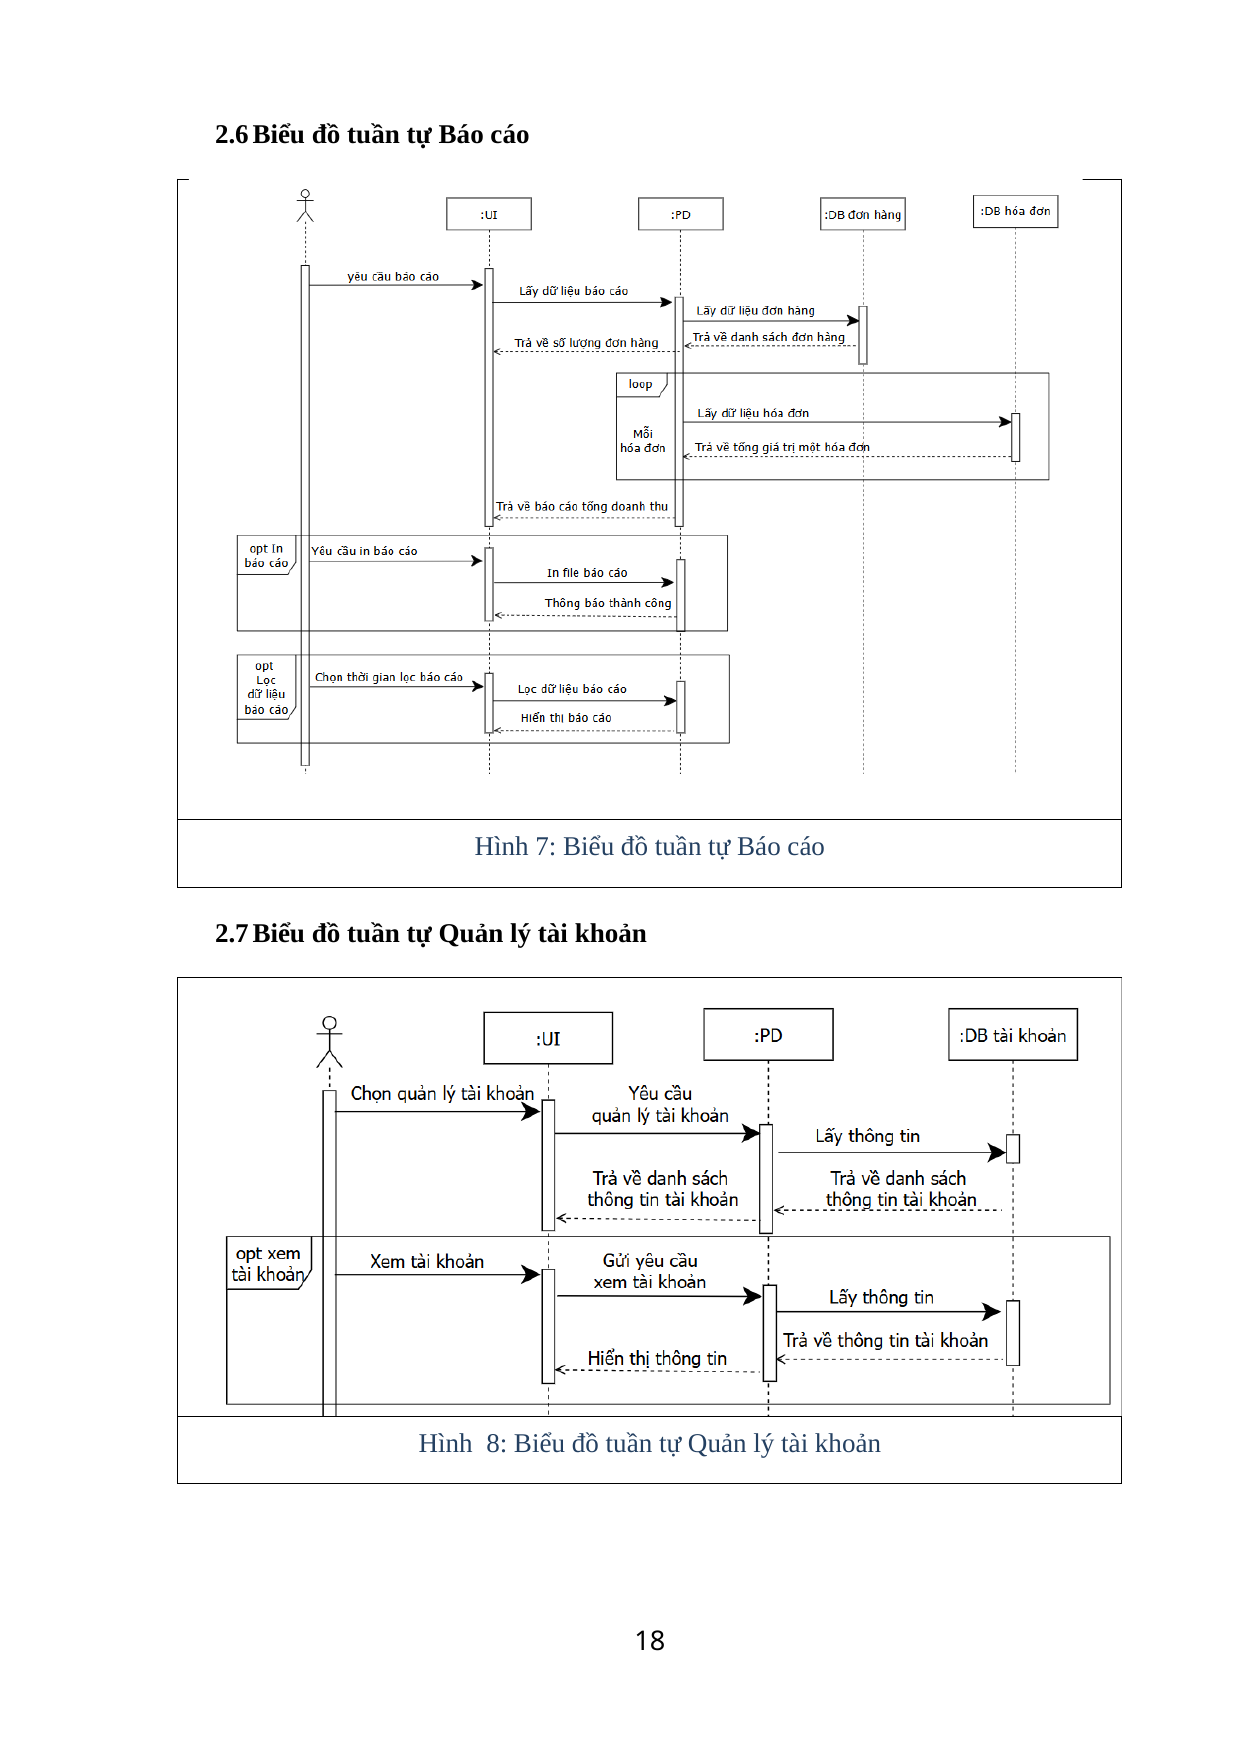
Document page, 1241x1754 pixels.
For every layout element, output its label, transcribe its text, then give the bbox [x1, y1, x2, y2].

table_cell Hình 8: Biểu đồ tuần tự Quản lý tài khoản [178, 1417, 1121, 1483]
subtitle Biểu đồ tuần tự Quản lý tài khoản [215, 917, 1122, 948]
table_cell Hình 7: Biểu đồ tuần tự Báo cáo [178, 820, 1121, 887]
picture [188, 978, 1122, 1416]
picture [188, 179, 1083, 774]
table_header [178, 978, 188, 1416]
table_header [178, 180, 1121, 819]
subtitle Biểu đồ tuần tự Báo cáo [215, 118, 1122, 149]
